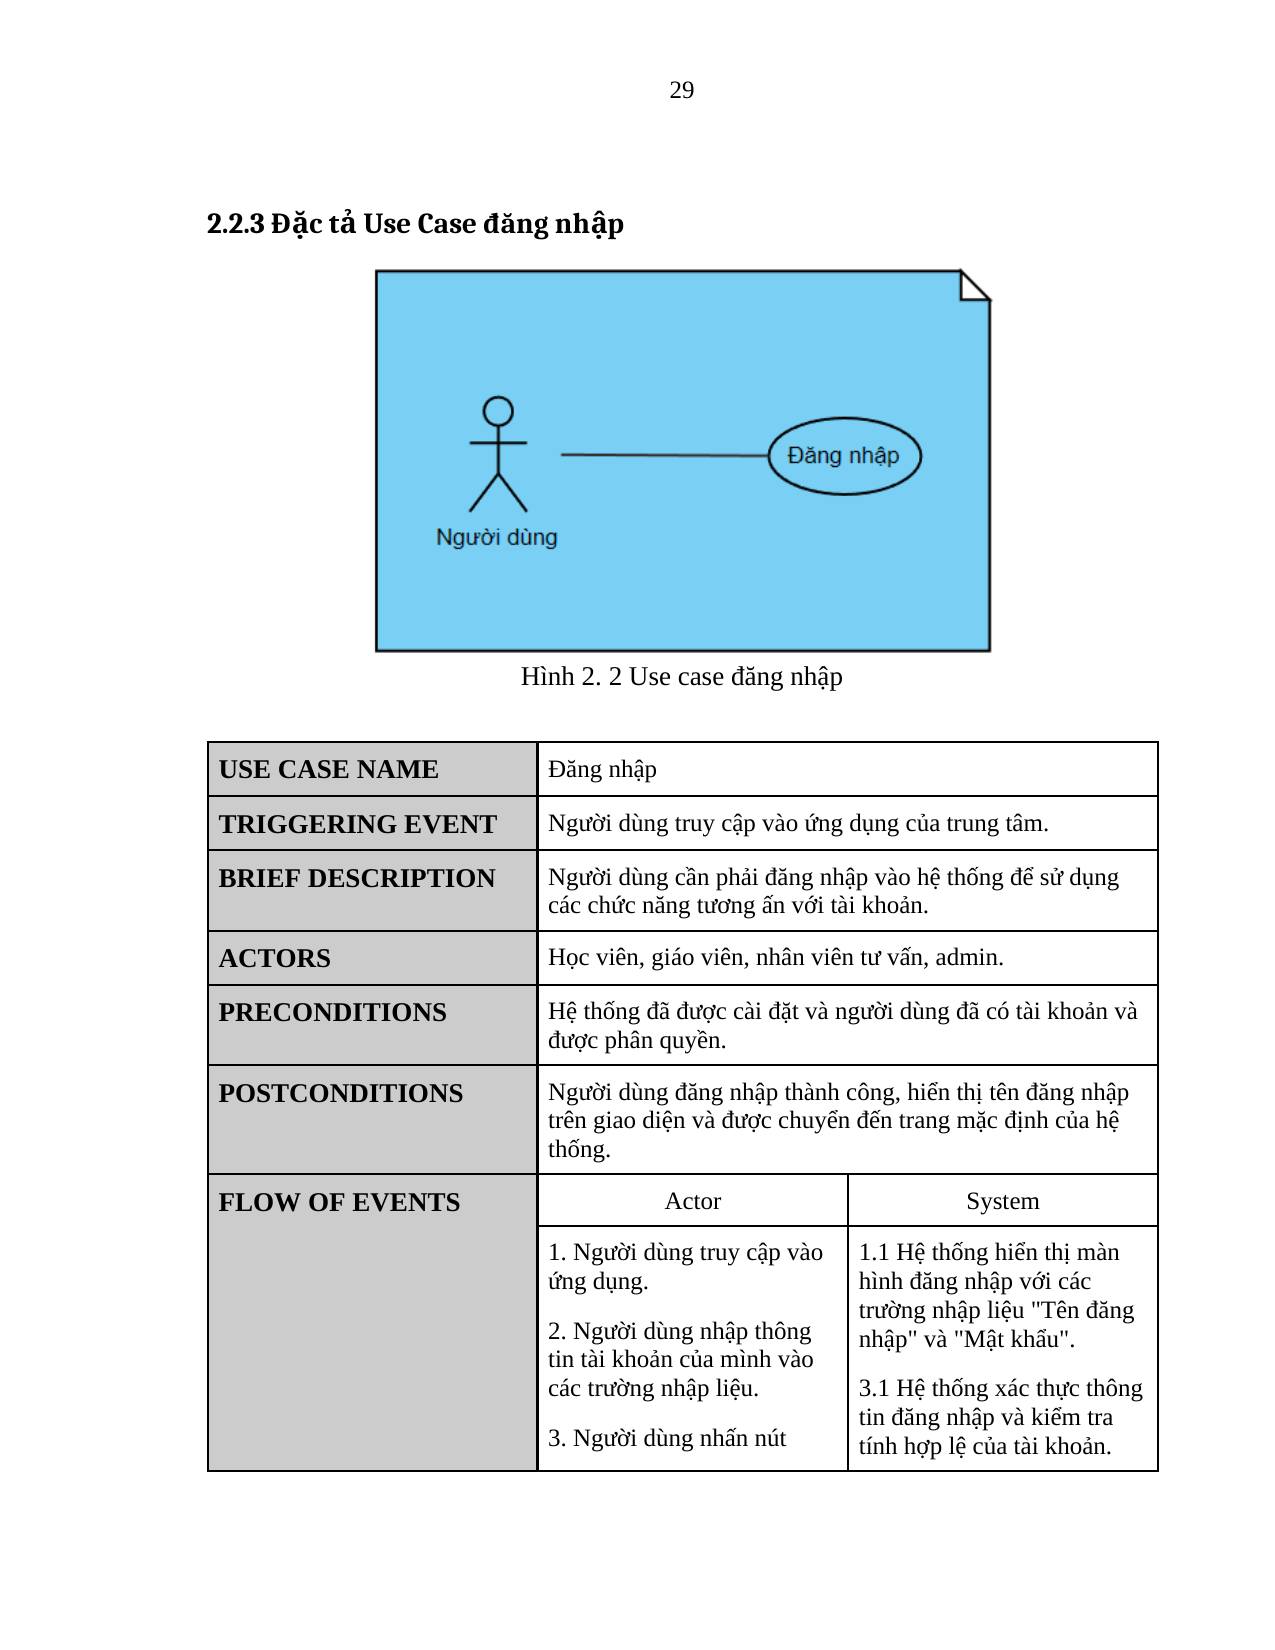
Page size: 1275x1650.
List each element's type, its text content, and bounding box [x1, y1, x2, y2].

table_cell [539, 1227, 847, 1470]
table_cell Người dùng cần phải đăng nhập vào hệ thống để sử dụng các chức năng tương ấn với tài khoản. [539, 851, 1157, 930]
table_cell FLOW OF EVENTS [209, 1175, 536, 1470]
table_cell Actor [539, 1175, 847, 1225]
table_cell Hệ thống đã được cài đặt và người dùng đã có tài khoản và được phân quyền. [539, 986, 1157, 1064]
table_cell PRECONDITIONS [209, 986, 536, 1064]
table_cell Học viên, giáo viên, nhân viên tư vấn, admin. [539, 932, 1157, 984]
table_cell ACTORS [209, 932, 536, 984]
table_header USE CASE NAME [209, 743, 536, 795]
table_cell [849, 1227, 1157, 1470]
table_cell BRIEF DESCRIPTION [209, 851, 536, 930]
table_header Đăng nhập [539, 743, 1157, 795]
table_cell POSTCONDITIONS [209, 1066, 536, 1173]
subtitle 2.2.3 Đặc tả Use Case đăng nhập [207, 207, 1157, 240]
picture [363, 257, 1001, 661]
table_cell System [849, 1175, 1157, 1225]
table_cell TRIGGERING EVENT [209, 797, 536, 849]
table_cell Người dùng truy cập vào ứng dụng của trung tâm. [539, 797, 1157, 849]
table_cell Người dùng đăng nhập thành công, hiển thị tên đăng nhập trên giao diện và được chuyển đến trang mặc định của hệ thống. [539, 1066, 1157, 1173]
text Hình 2. 2 Use case đăng nhập [207, 660, 1157, 692]
